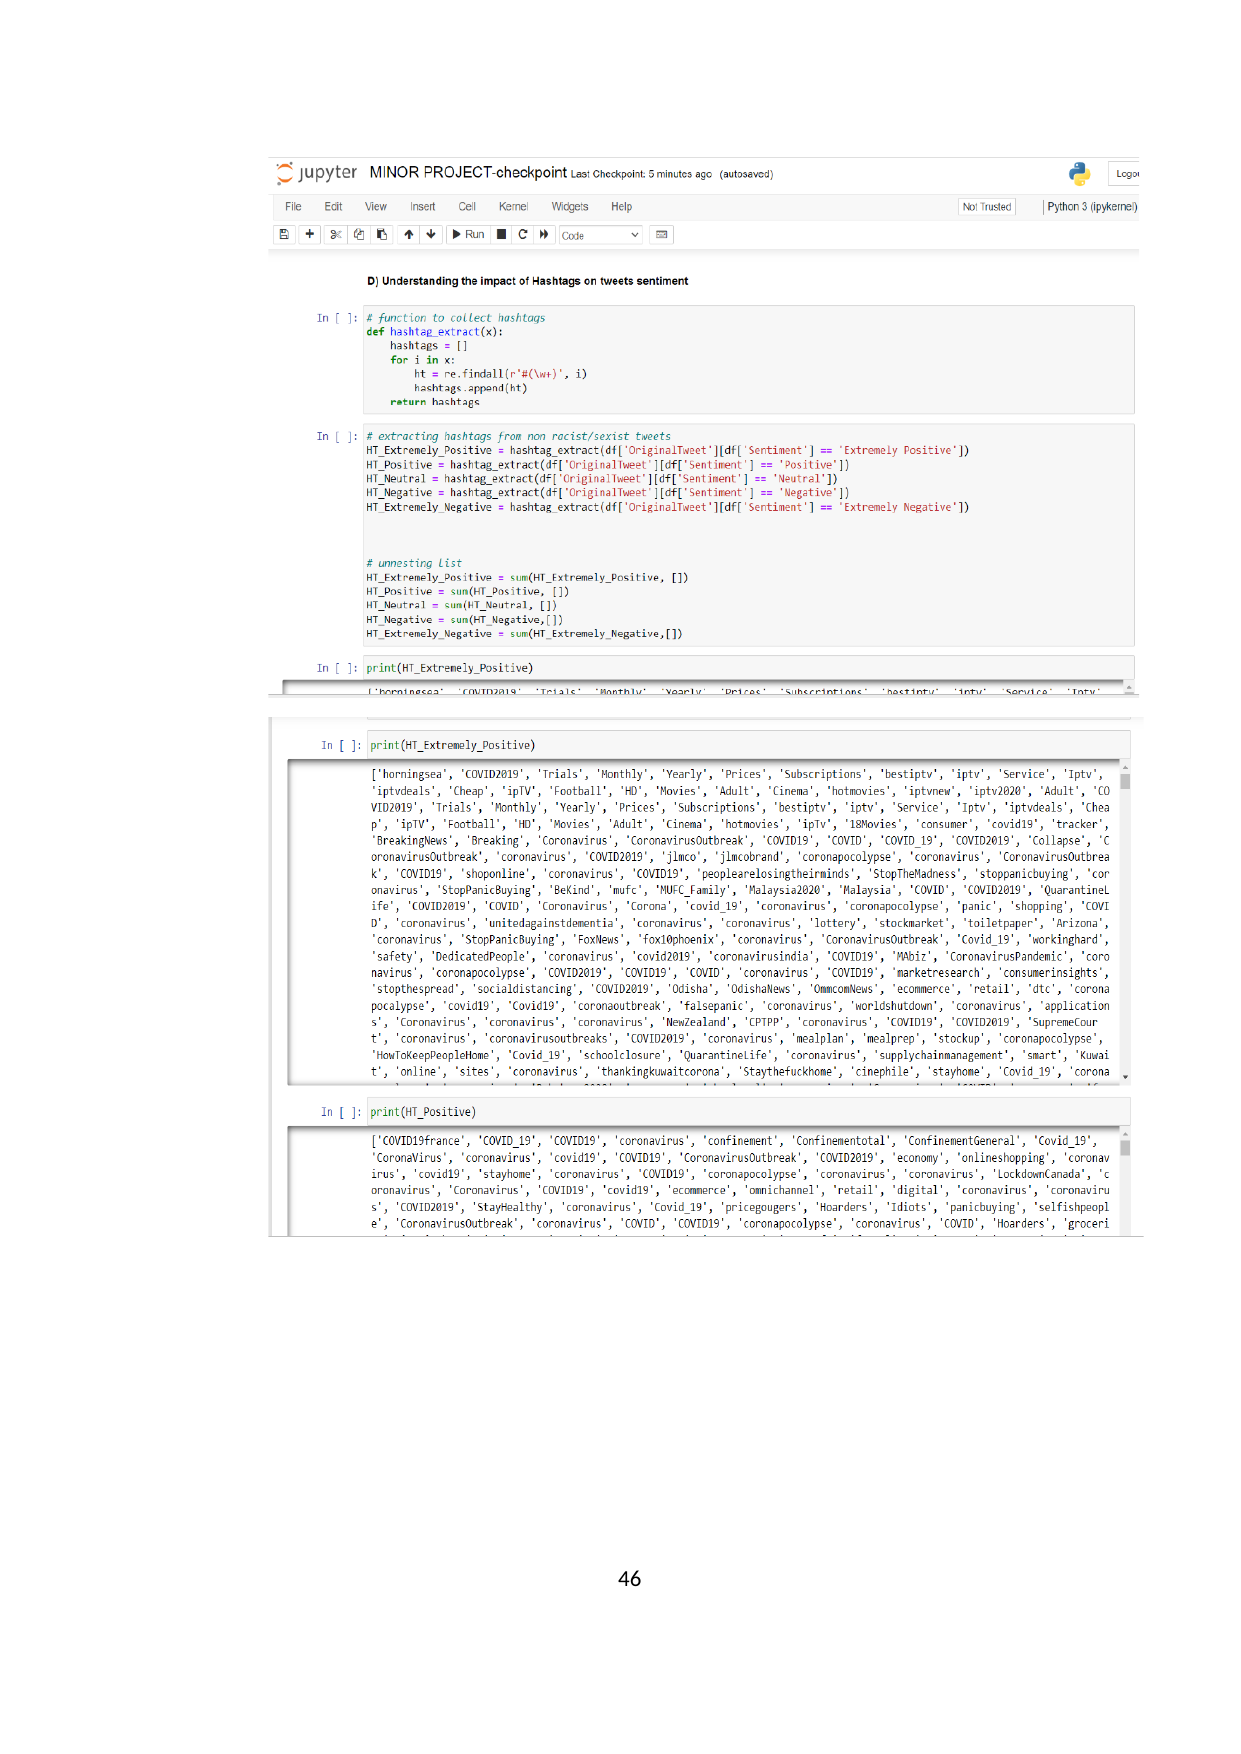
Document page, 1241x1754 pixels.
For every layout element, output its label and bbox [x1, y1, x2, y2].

picture [268, 717, 1144, 1237]
picture [268, 157, 1140, 698]
